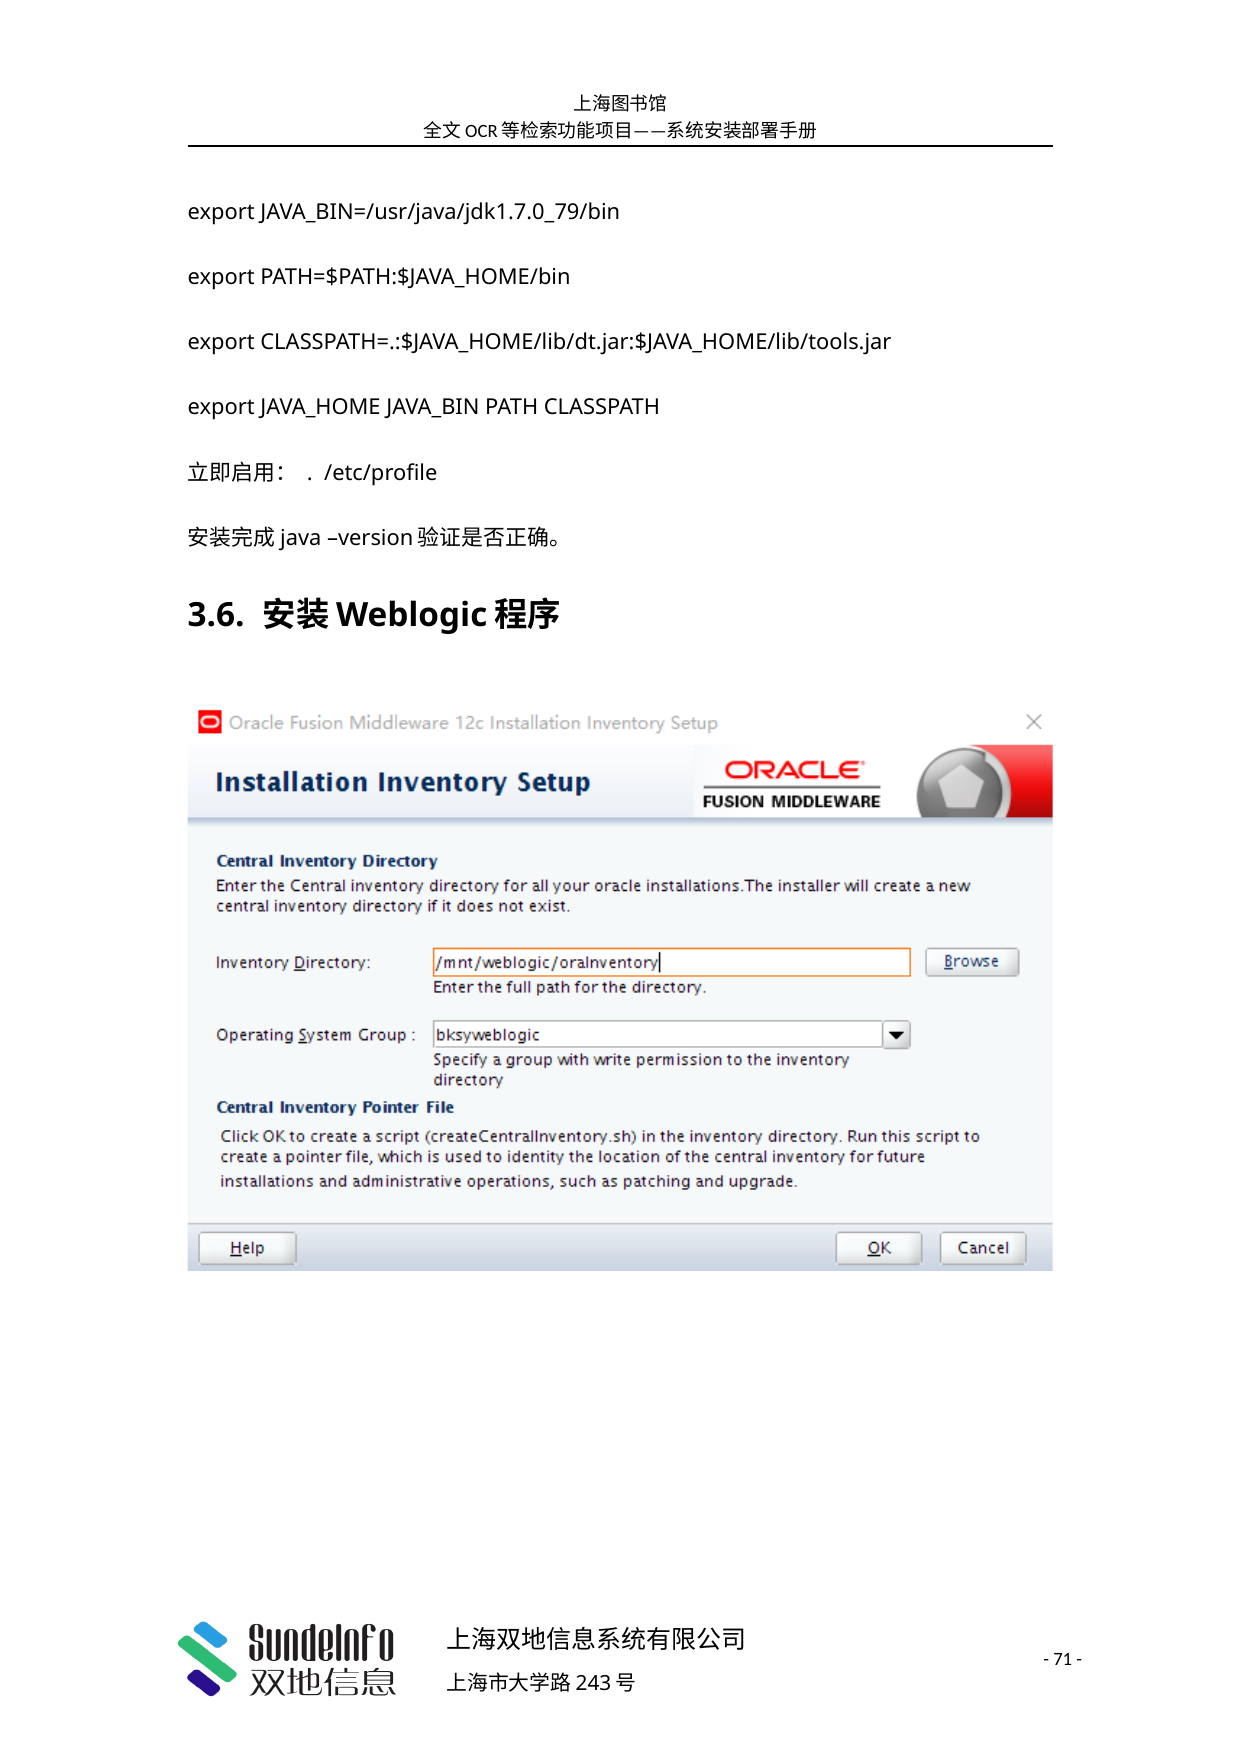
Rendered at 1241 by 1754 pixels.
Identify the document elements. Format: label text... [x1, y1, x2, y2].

text export JAVA_BIN=/usr/java/jdk1.7.0_79/bin [187, 194, 1053, 227]
text 立即启用： . /etc/profile [187, 454, 1053, 487]
text export PATH=$PATH:$JAVA_HOME/bin [187, 259, 1053, 292]
text 安装完成 java –version验证是否正确。 [187, 519, 1053, 552]
picture [172, 1615, 403, 1702]
text export JAVA_HOME JAVA_BIN PATH CLASSPATH [187, 389, 1053, 422]
text export CLASSPATH=.:$JAVA_HOME/lib/dt.jar:$JAVA_HOME/lib/tools.jar [187, 324, 1053, 357]
picture [187, 706, 1053, 1271]
subtitle 安装Weblogic程序 [187, 579, 1053, 644]
